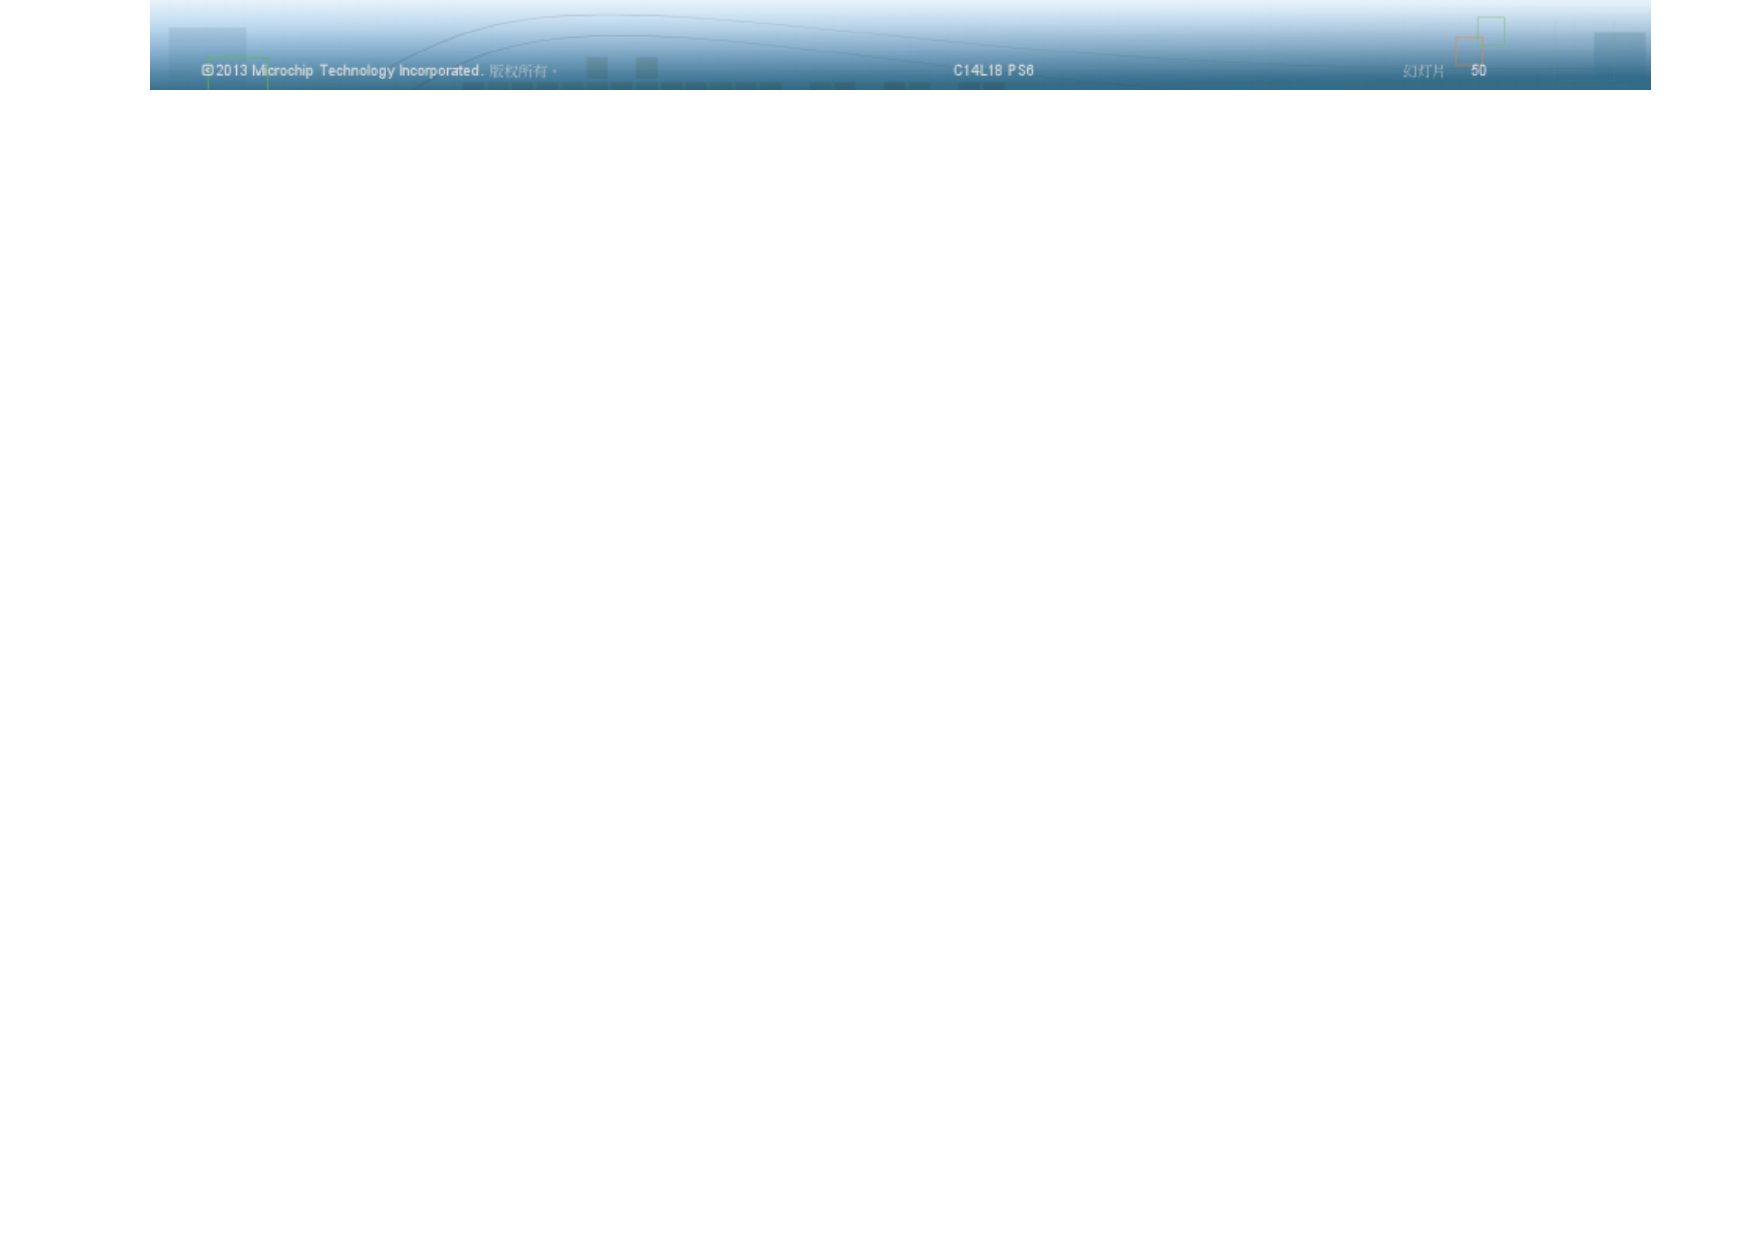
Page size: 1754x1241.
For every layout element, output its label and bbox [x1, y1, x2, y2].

picture [150, 0, 1651, 90]
